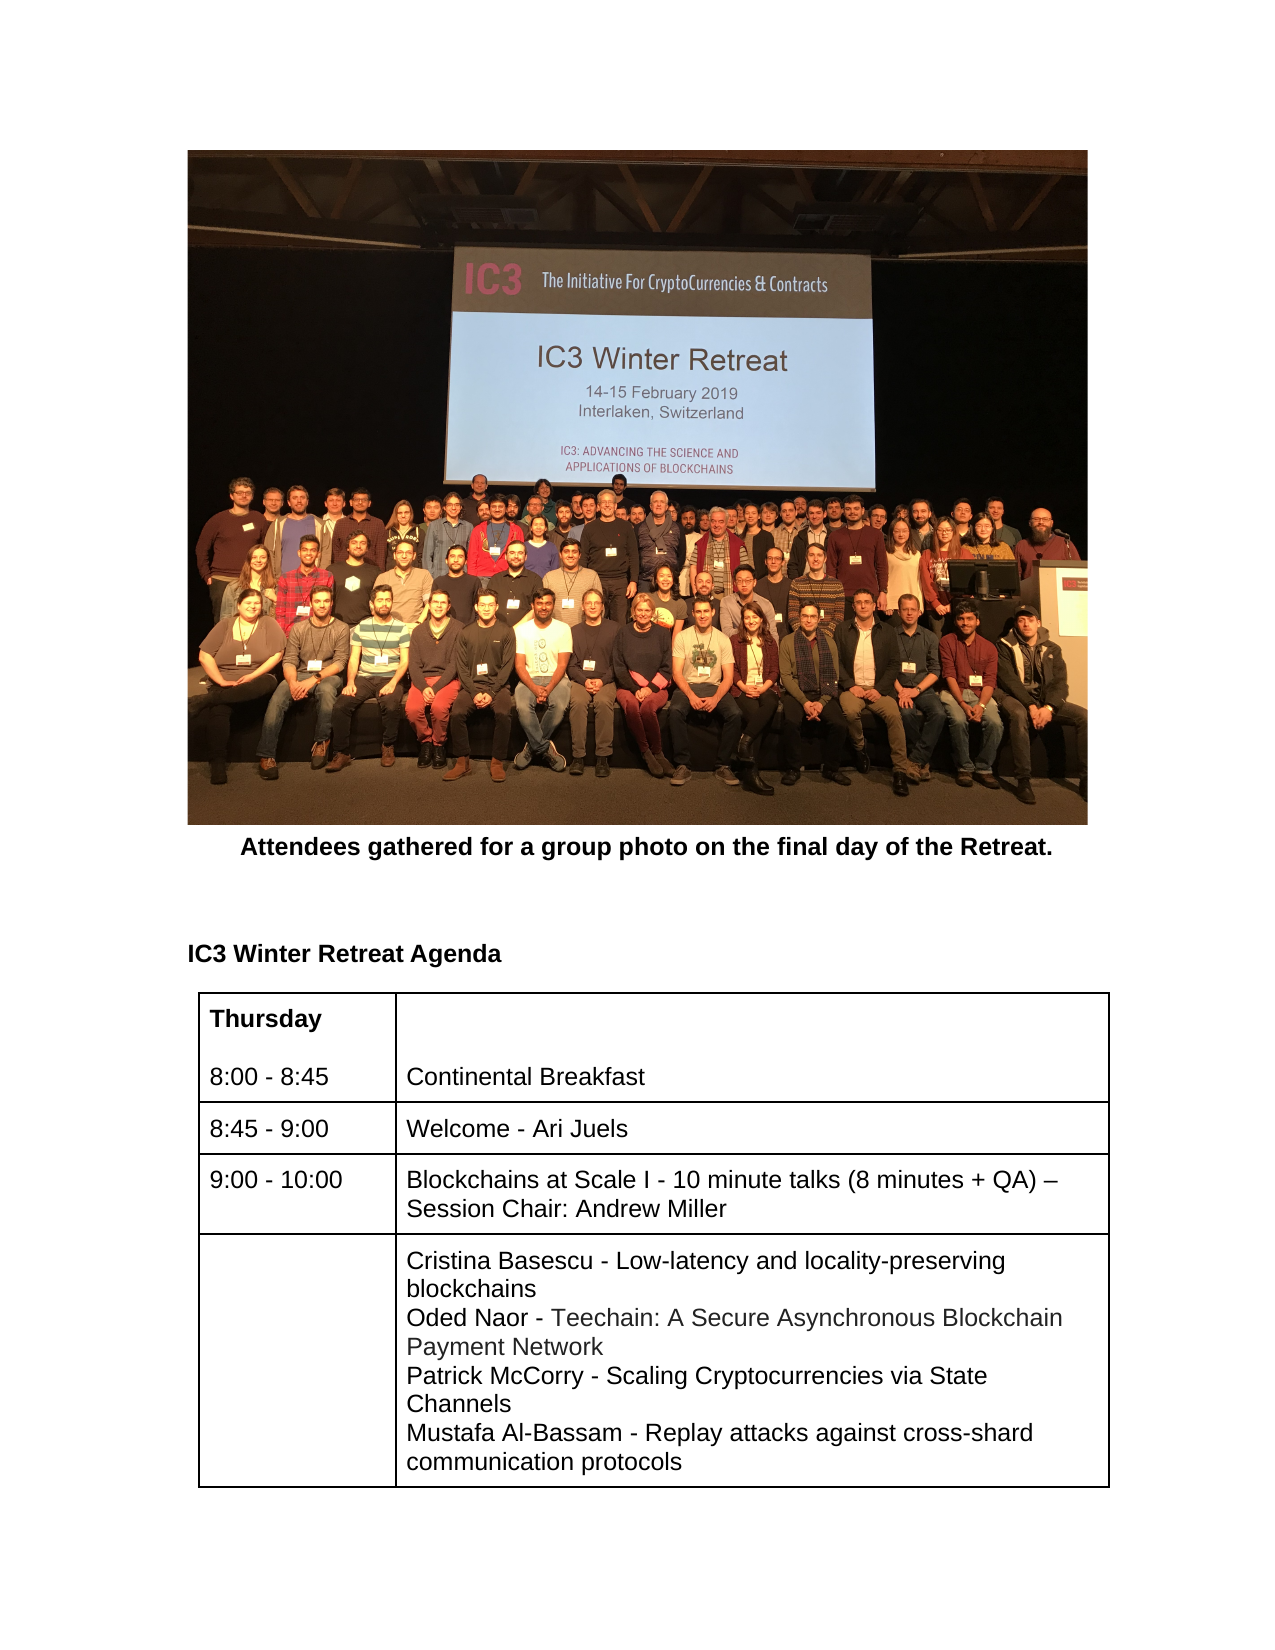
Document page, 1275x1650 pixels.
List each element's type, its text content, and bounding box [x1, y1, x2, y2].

table_header Thursday 8:00 - 8:45 [200, 994, 395, 1101]
table_cell 9:00 - 10:00 [200, 1155, 395, 1233]
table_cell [397, 1235, 1108, 1486]
table_cell Blockchains at Scale I - 10 minute talks (8 minutes + QA) – Session Chair: Andrew Miller [397, 1155, 1108, 1233]
text IC3 Winter Retreat Agenda [187, 932, 1106, 968]
table_header Continental Breakfast [397, 994, 1108, 1101]
text Attendees gathered for a group photo on the final day of the Retreat. [187, 825, 1106, 861]
table_cell 8:45 - 9:00 [200, 1103, 395, 1153]
table_cell [200, 1235, 395, 1486]
picture [187, 150, 1088, 825]
table_cell Welcome - Ari Juels [397, 1103, 1108, 1153]
